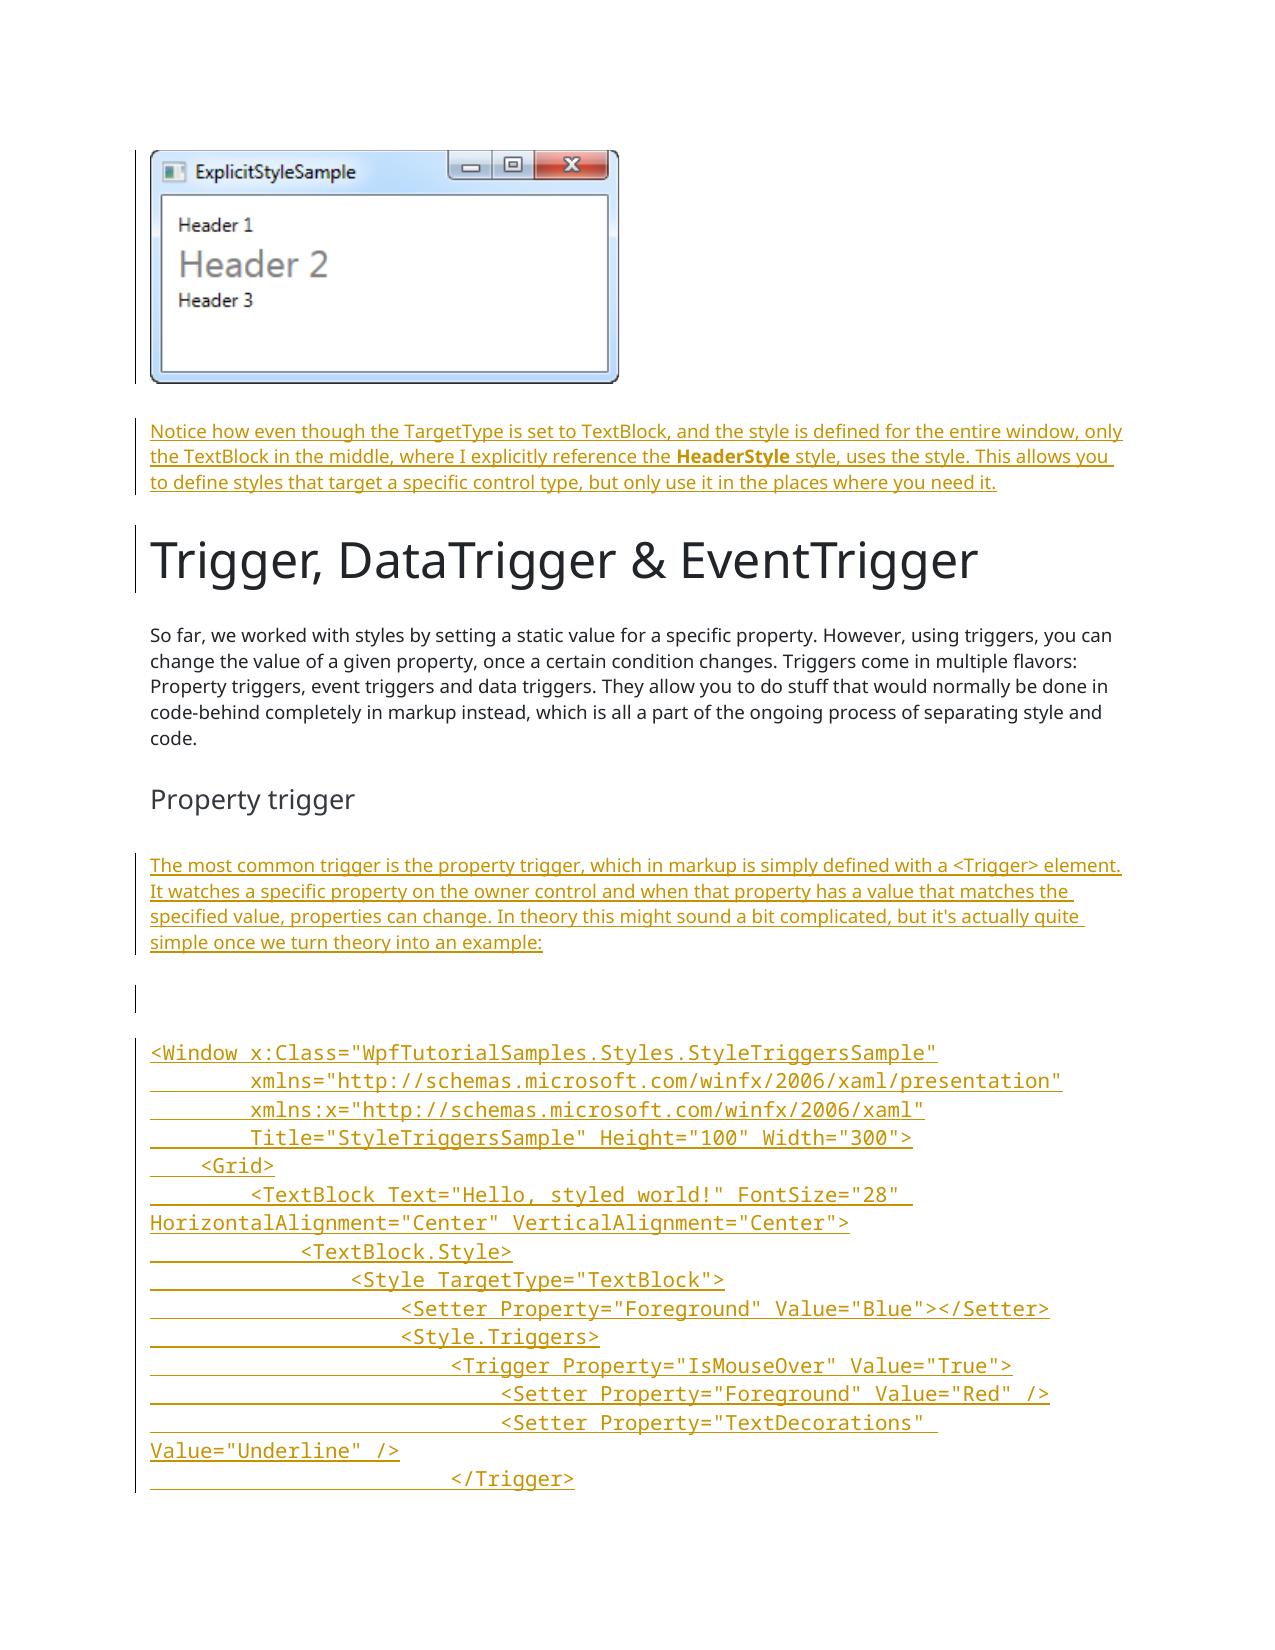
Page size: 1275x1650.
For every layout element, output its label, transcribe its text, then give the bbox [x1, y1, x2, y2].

text So far, we worked with styles by setting a static value for a specific property. However, using triggers, you can change the value of a given property, once a certain condition changes. Triggers come in multiple flavors: Property triggers, event triggers and data triggers. They allow you to do stuff that would normally be done in code-behind completely in markup instead, which is all a part of the ongoing process of separating style and code. [150, 623, 1125, 750]
subtitle Property trigger [150, 780, 1125, 817]
picture [150, 150, 620, 384]
subtitle Trigger, DataTrigger & EventTrigger [150, 525, 1125, 593]
